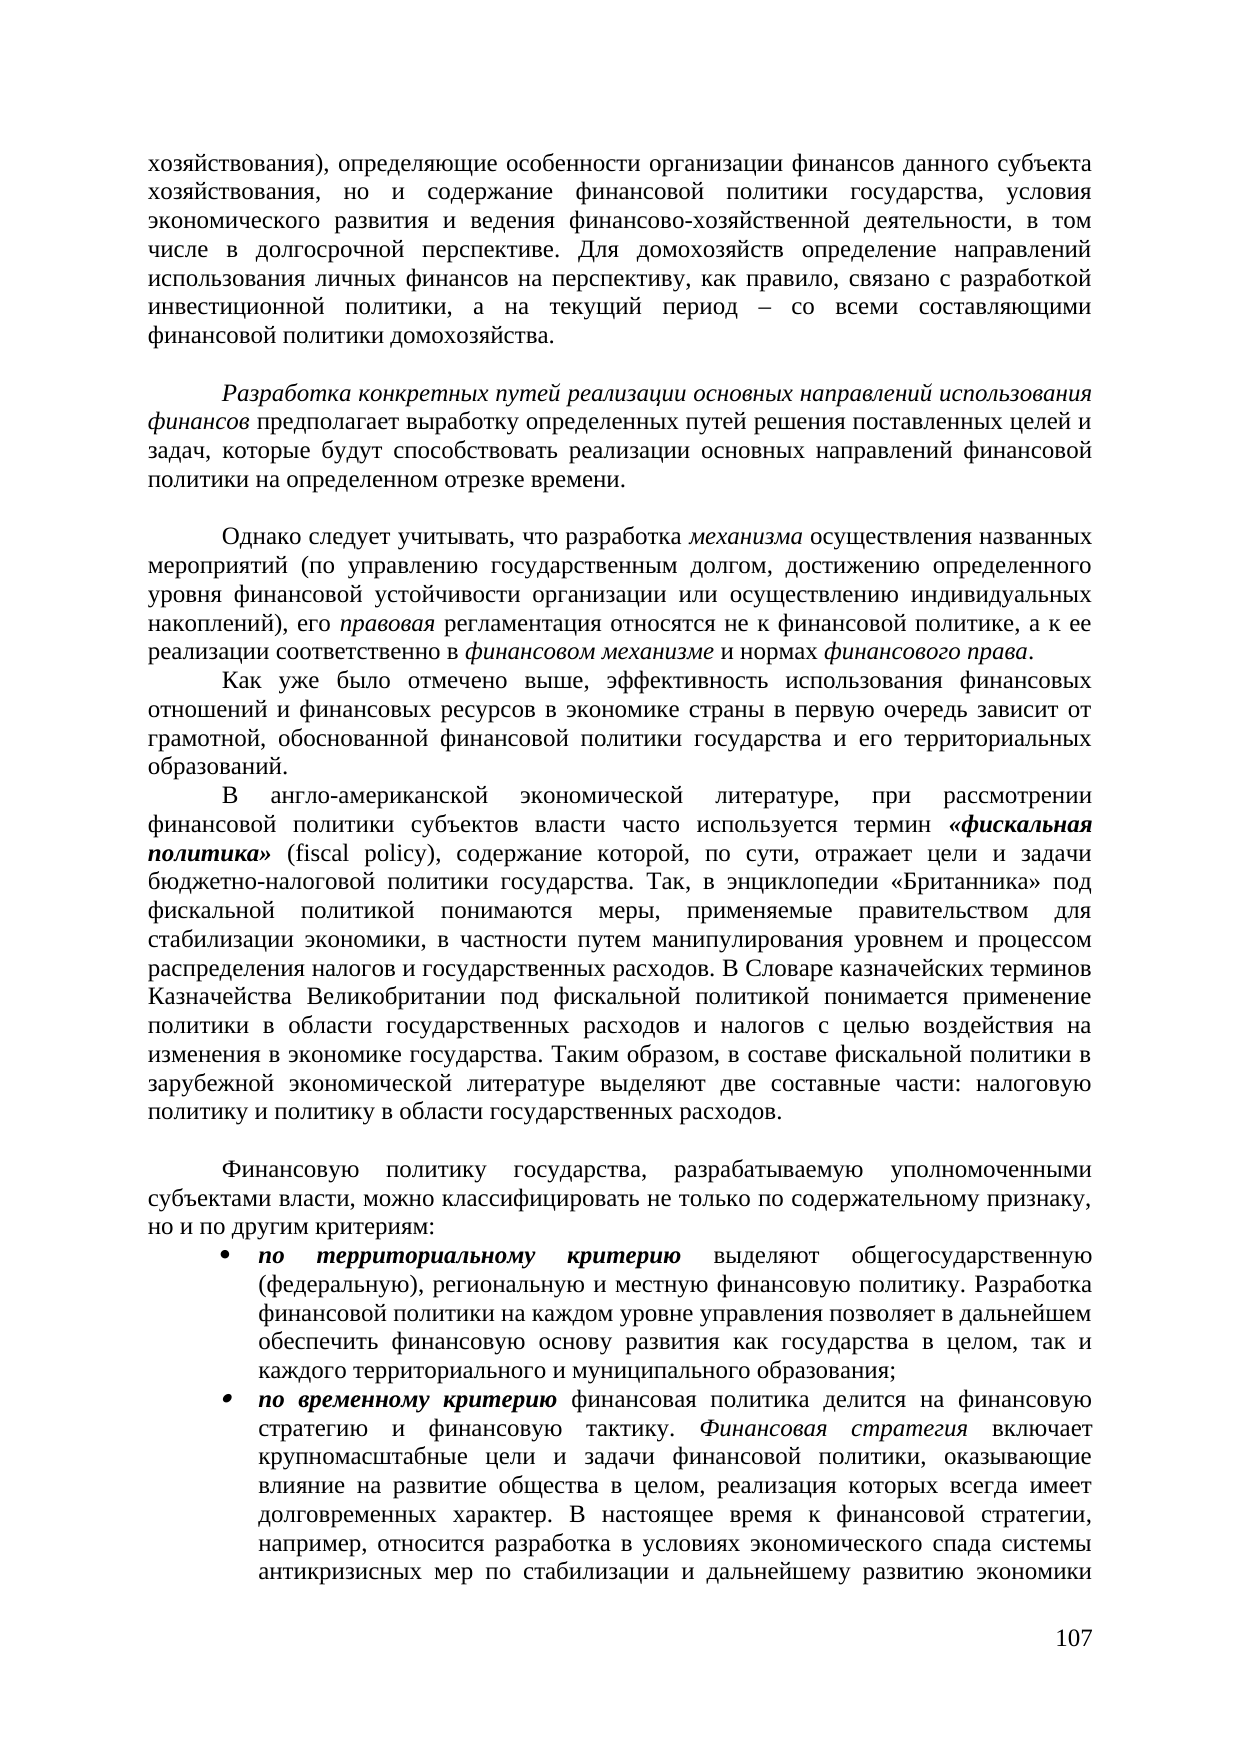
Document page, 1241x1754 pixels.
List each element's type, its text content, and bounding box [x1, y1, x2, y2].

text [221, 1384, 1092, 1585]
text Финансовую политику государства, разрабатываемую уполномоченными субъектами власти, можно классифицировать не только по содержательному признаку, но и по другим критериям: [148, 1154, 1092, 1240]
text по территориальному критерию выделяют общегосударственную (федеральную), региональную и местную финансовую политику. Разработка финансовой политики на каждом уровне управления позволяет в дальнейшем обеспечить финансовую основу развития как государства в целом, так и каждого территориального и муниципального образования; [221, 1240, 1092, 1384]
text Однако следует учитывать, что разработка механизма осуществления названных мероприятий (по управлению государственным долгом, достижению определенного уровня финансовой устойчивости организации или осуществлению индивидуальных накоплений), его правовая регламентация относятся не к финансовой политике, а к ее реализации соответственно в финансовом механизме и нормах финансового права. [148, 521, 1092, 665]
text Разработка конкретных путей реализации основных направлений использования финансов предполагает выработку определенных путей решения поставленных целей и задач, которые будут способствовать реализации основных направлений финансовой политики на определенном отрезке времени. [148, 378, 1092, 493]
text Как уже было отмечено выше, эффективность использования финансовых отношений и финансовых ресурсов в экономике страны в первую очередь зависит от грамотной, обоснованной финансовой политики государства и его территориальных образований. [148, 665, 1092, 780]
text В англо-американской экономической литературе, при рассмотрении финансовой политики субъектов власти часто используется термин «фискальная политика» (fiscal policy), содержание которой, по сути, отражает цели и задачи бюджетно-налоговой политики государства. Так, в энциклопедии «Британника» под фискальной политикой понимаются меры, применяемые правительством для стабилизации экономики, в частности путем манипулирования уровнем и процессом распределения налогов и государственных расходов. В Словаре казначейских терминов Казначейства Великобритании под фискальной политикой понимается применение политики в области государственных расходов и налогов с целью воздействия на изменения в экономике государства. Таким образом, в составе фискальной политики в зарубежной экономической литературе выделяют две составные части: налоговую политику и политику в области государственных расходов. [148, 780, 1092, 1125]
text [148, 148, 1092, 349]
